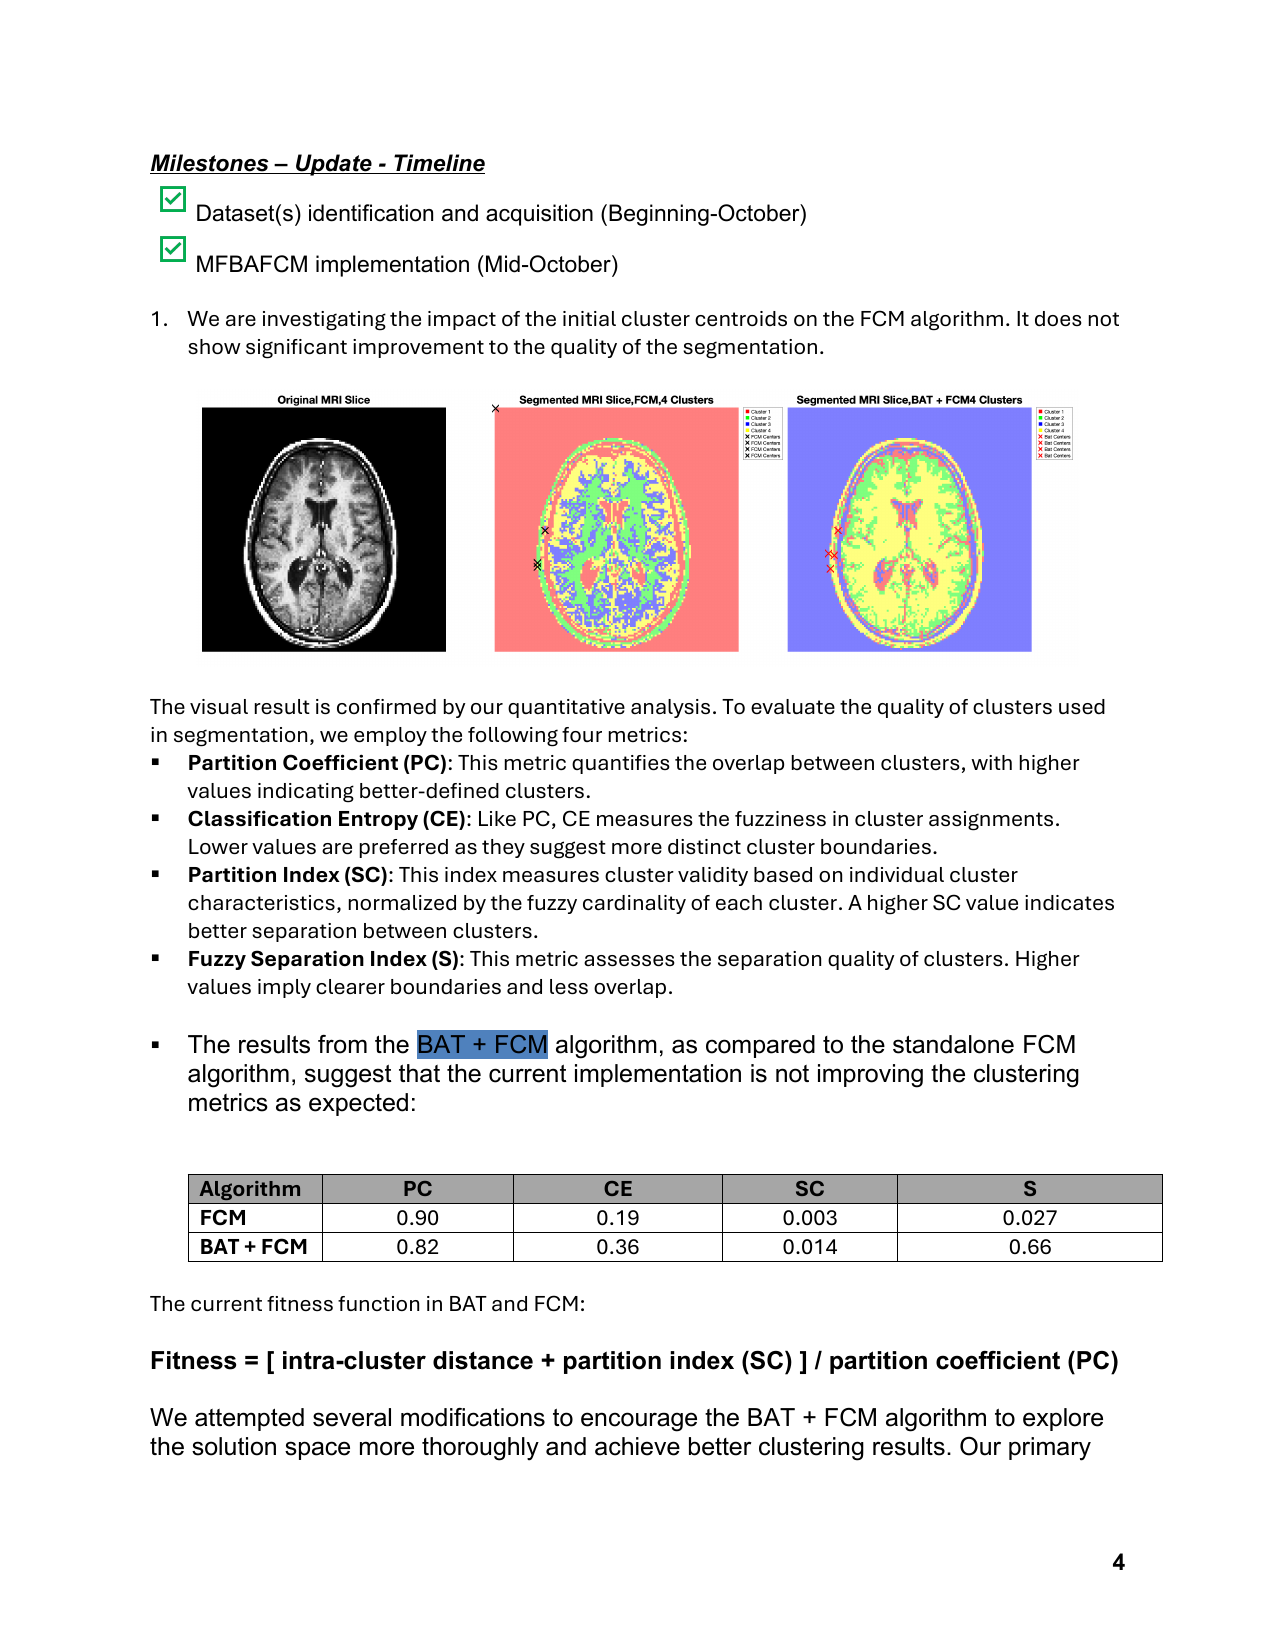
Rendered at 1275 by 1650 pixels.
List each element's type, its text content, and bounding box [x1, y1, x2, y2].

table_cell 0.90 [323, 1204, 513, 1232]
text The current fitness function in BAT and FCM: [150, 1290, 1125, 1318]
table_cell BAT + FCM [189, 1233, 322, 1261]
text The visual result is confirmed by our quantitative analysis. To evaluate the quality of clusters used in segmentation, we employ the following four metrics: [150, 693, 1125, 749]
table_cell 0.19 [514, 1204, 722, 1232]
table_header Algorithm [189, 1175, 322, 1203]
list We are investigating the impact of the initial cluster centroids on the FCM algorithm. It does not show significant improvement to the quality of the segmentation. [150, 305, 1125, 361]
picture [150, 176, 196, 222]
text MFBAFCM implementation (Mid-October) [150, 227, 1125, 277]
table_header PC [323, 1175, 513, 1203]
table_header CE [514, 1175, 722, 1203]
list The results from the BAT + FCM algorithm, as compared to the standalone FCM algorithm, suggest that the current implementation is not improving the clustering metrics as expected: [150, 1030, 1125, 1117]
picture [150, 226, 196, 272]
text Milestones – Update - Timeline [150, 150, 1125, 176]
list Partition Coefficient (PC): This metric quantifies the overlap between clusters, with higher values indicating better-defined clusters. [150, 749, 1125, 805]
table_cell 0.027 [898, 1204, 1162, 1232]
list Partition Index (SC): This index measures cluster validity based on individual cluster characteristics, normalized by the fuzzy cardinality of each cluster. A higher SC value indicates better separation between clusters. [150, 861, 1125, 945]
table_cell 0.66 [898, 1233, 1162, 1261]
table_header S [898, 1175, 1162, 1203]
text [150, 1403, 1125, 1460]
list Fuzzy Separation Index (S): This metric assesses the separation quality of clusters. Higher values imply clearer boundaries and less overlap. [150, 945, 1125, 1001]
table_cell 0.82 [323, 1233, 513, 1261]
table_cell 0.003 [723, 1204, 897, 1232]
table_header SC [723, 1175, 897, 1203]
picture [196, 389, 1079, 667]
text Fitness = [ intra-cluster distance + partition index (SC) ] / partition coefficient (PC) [150, 1346, 1125, 1375]
table_cell 0.36 [514, 1233, 722, 1261]
table_cell 0.014 [723, 1233, 897, 1261]
text Dataset(s) identification and acquisition (Beginning-October) [150, 176, 1125, 227]
list Classification Entropy (CE): Like PC, CE measures the fuzziness in cluster assignments. Lower values are preferred as they suggest more distinct cluster boundaries. [150, 805, 1125, 861]
table_cell FCM [189, 1204, 322, 1232]
